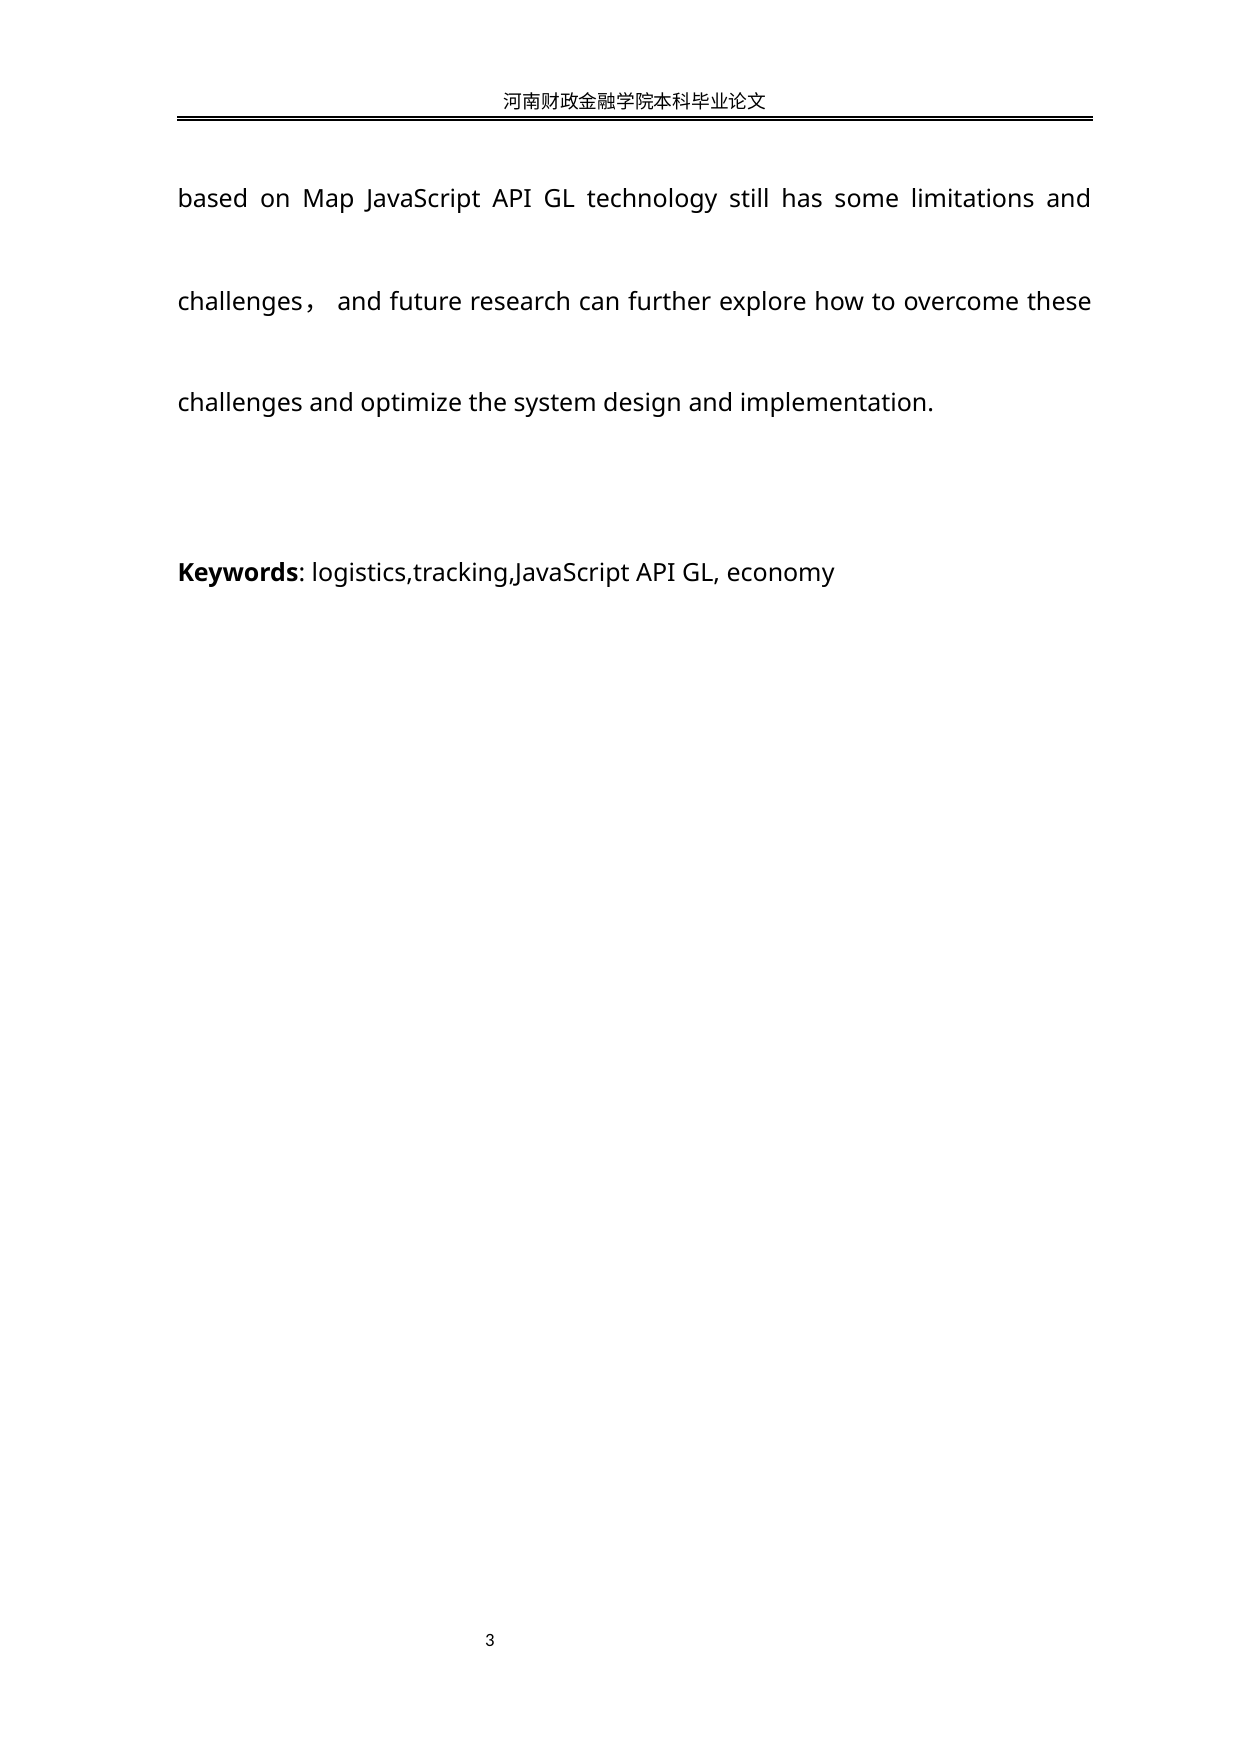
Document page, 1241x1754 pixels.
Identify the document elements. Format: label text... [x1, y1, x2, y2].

text Keywords: logistics,tracking,JavaScript API GL, economy [177, 537, 1093, 605]
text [177, 164, 1093, 436]
